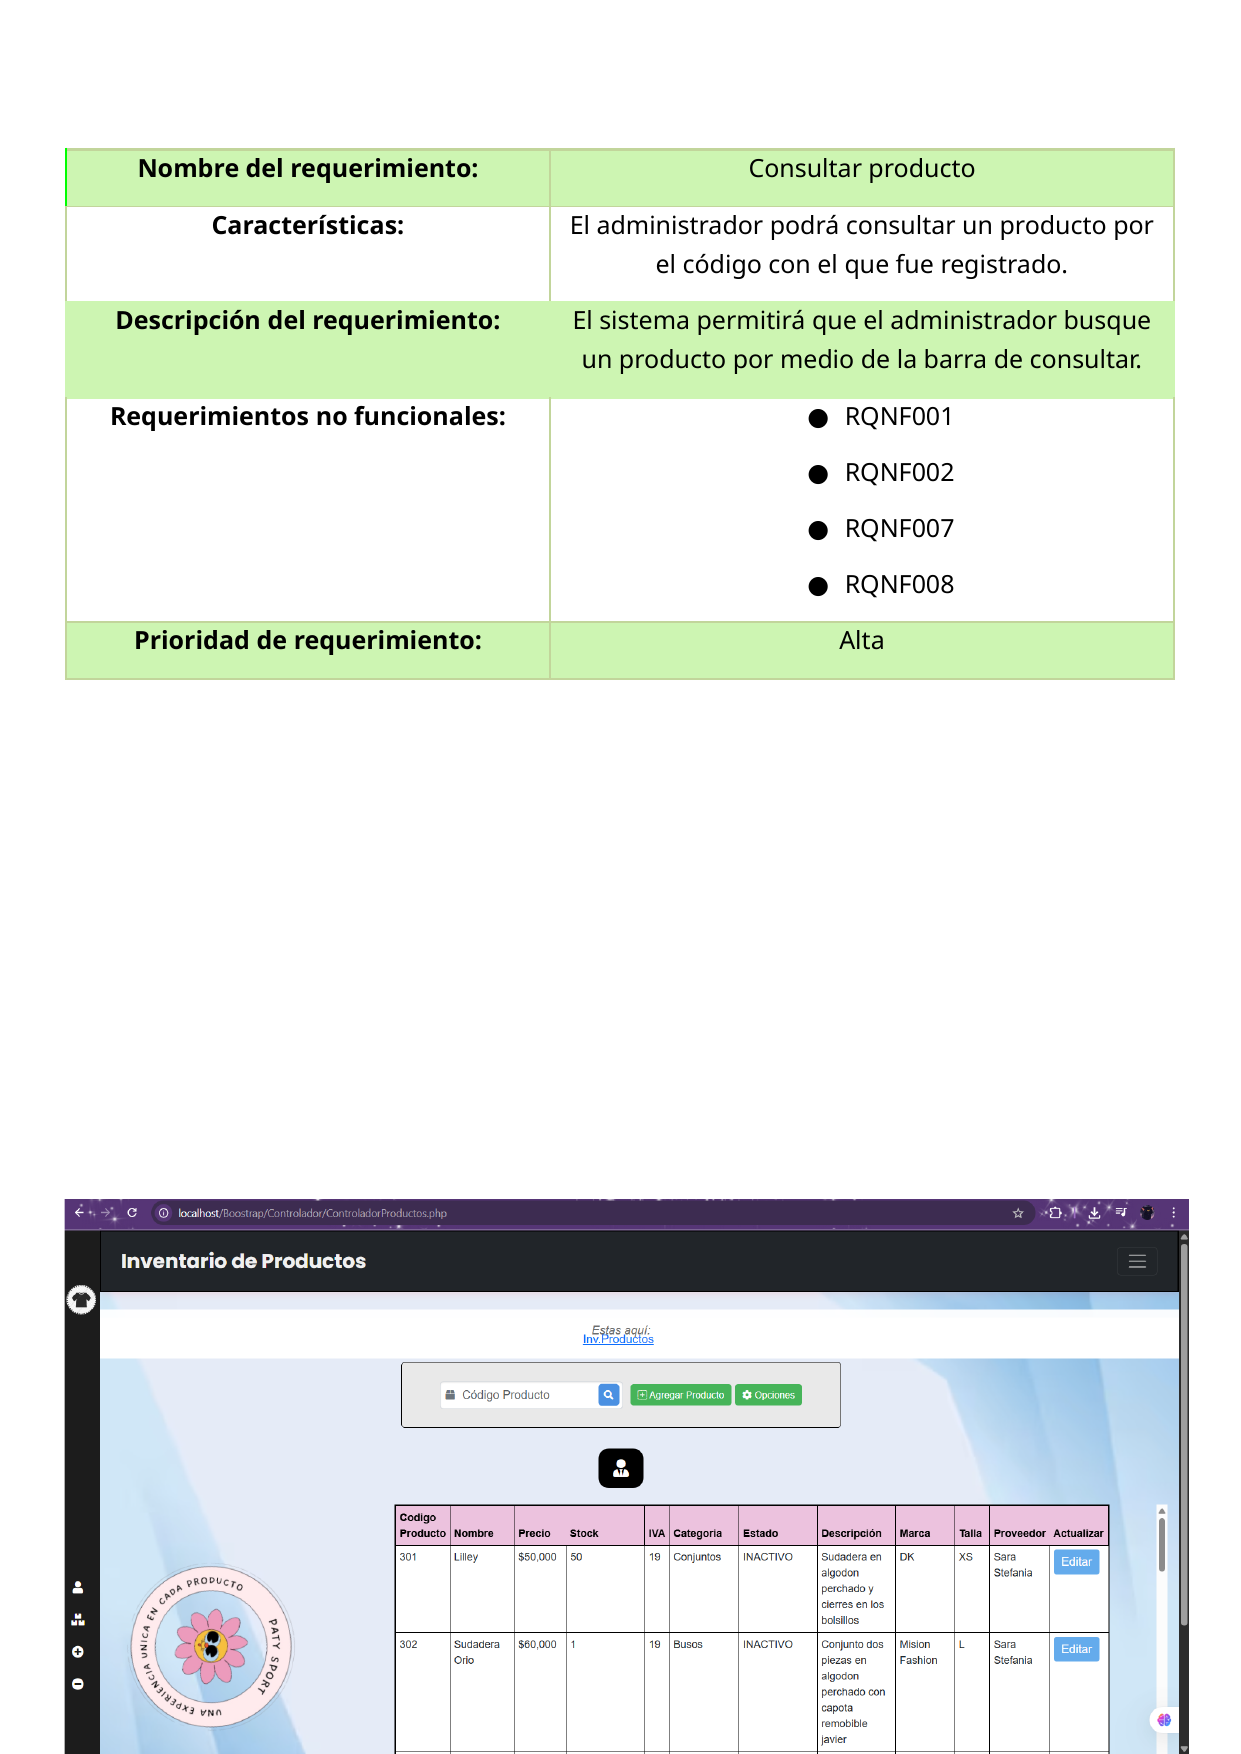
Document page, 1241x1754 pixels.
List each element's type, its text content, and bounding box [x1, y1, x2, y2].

table_cell El sistema permitirá que el administrador busque un producto por medio de la barra de consultar. [551, 303, 1173, 397]
table_cell Descripción del requerimiento:​ [67, 303, 549, 397]
table_cell El administrador podrá consultar un producto por el código con el que fue registrado. [551, 207, 1173, 301]
table_cell Consultar producto [551, 151, 1173, 206]
picture [64, 1199, 1189, 1754]
table_cell Requerimientos no funcionales:​ [67, 399, 549, 621]
table_cell Prioridad de requerimiento:​ [67, 623, 549, 678]
table_cell Alta​ [551, 623, 1173, 678]
table_cell Características:​ [67, 207, 549, 301]
table_cell Nombre del requerimiento:​ [67, 151, 549, 206]
table_cell RQNF001 RQNF002 RQNF007 RQNF008 [551, 399, 1173, 621]
